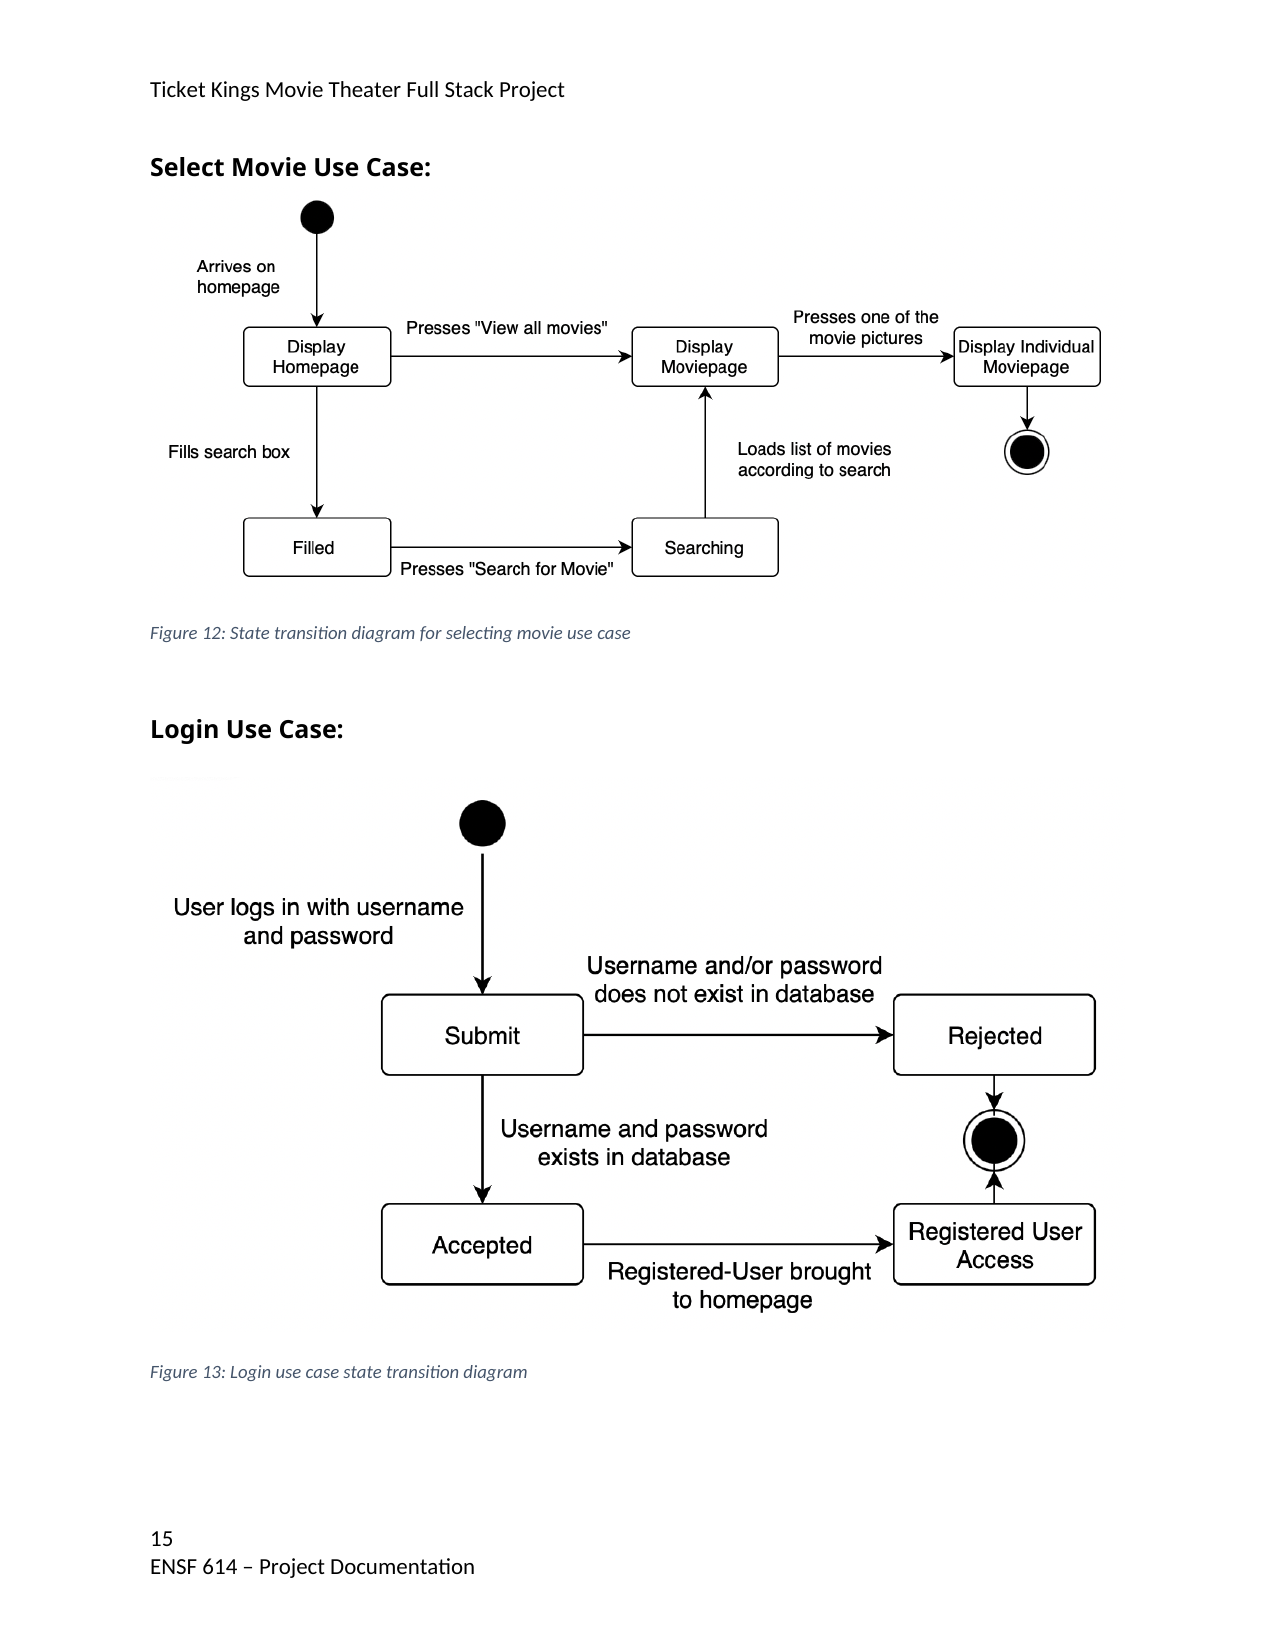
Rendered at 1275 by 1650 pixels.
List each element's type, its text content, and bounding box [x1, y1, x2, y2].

subtitle Select Movie Use Case: [150, 150, 1125, 184]
subtitle Login Use Case: [150, 712, 1125, 746]
picture [150, 777, 1125, 1332]
picture [150, 186, 1125, 602]
